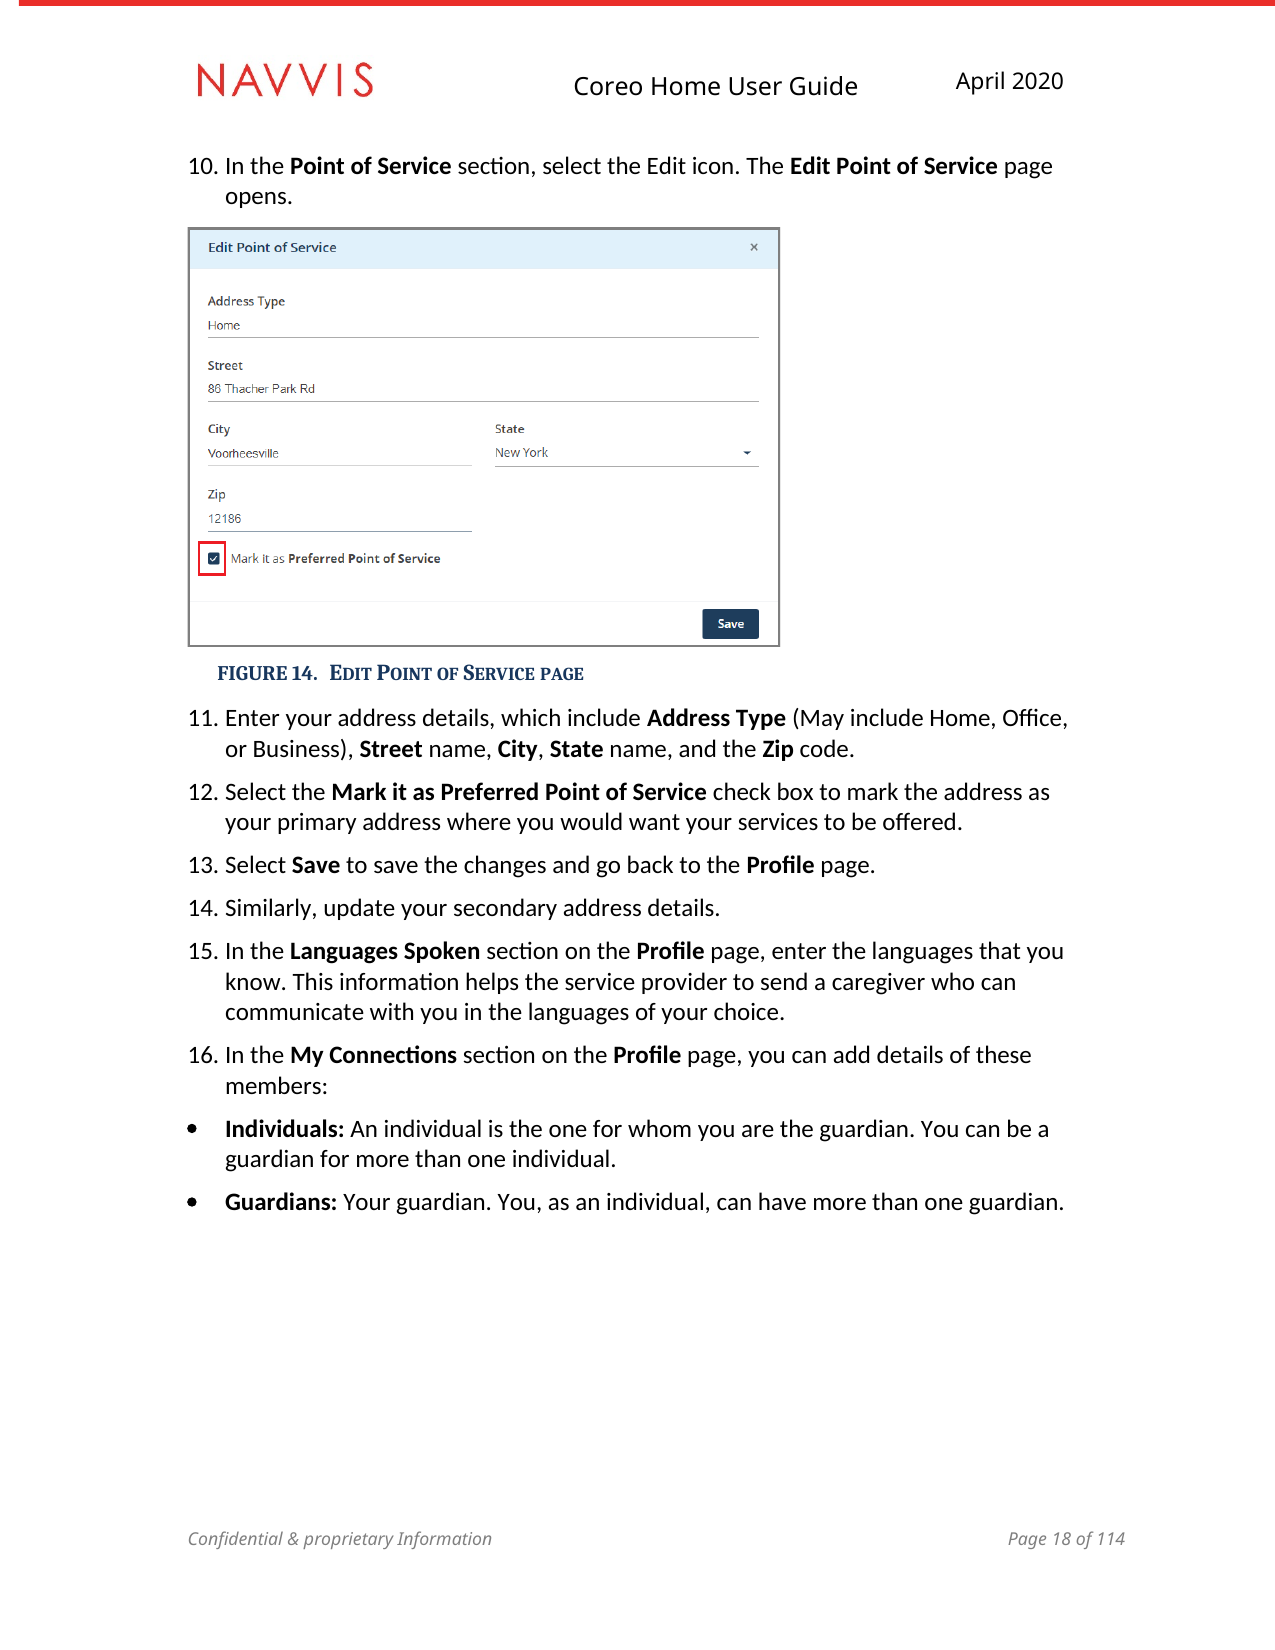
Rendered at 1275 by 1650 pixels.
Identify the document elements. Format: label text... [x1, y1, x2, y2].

list Individuals: An individual is the one for whom you are the guardian. You can be a guardian for more than one individual. [187, 1113, 1087, 1174]
list Similarly, update your secondary address details. [187, 892, 1087, 923]
list In the Point of Service section, select the Edit icon. The Edit Point of Service page opens. [187, 150, 1087, 211]
list Guardians: Your guardian. You, as an individual, can have more than one guardian. [187, 1187, 1087, 1217]
text Edit Point of Service page [217, 659, 1087, 686]
list In the Languages Spoken section on the Profile page, enter the languages that you know. This information helps the service provider to send a caregiver who can communicate with you in the languages of your choice. [187, 935, 1087, 1027]
list Enter your address details, which include Address Type (May include Home, Office, or Business), Street name, City, State name, and the Zip code. [187, 702, 1087, 763]
list In the My Connections section on the Profile page, you can add details of these members: [187, 1039, 1087, 1101]
list Select Save to save the changes and go back to the Profile page. [187, 849, 1087, 880]
picture [187, 55, 383, 104]
picture [187, 227, 781, 647]
list Select the Mark it as Preferred Point of Service check box to mark the address as your primary address where you would want your services to be offered. [187, 776, 1087, 837]
